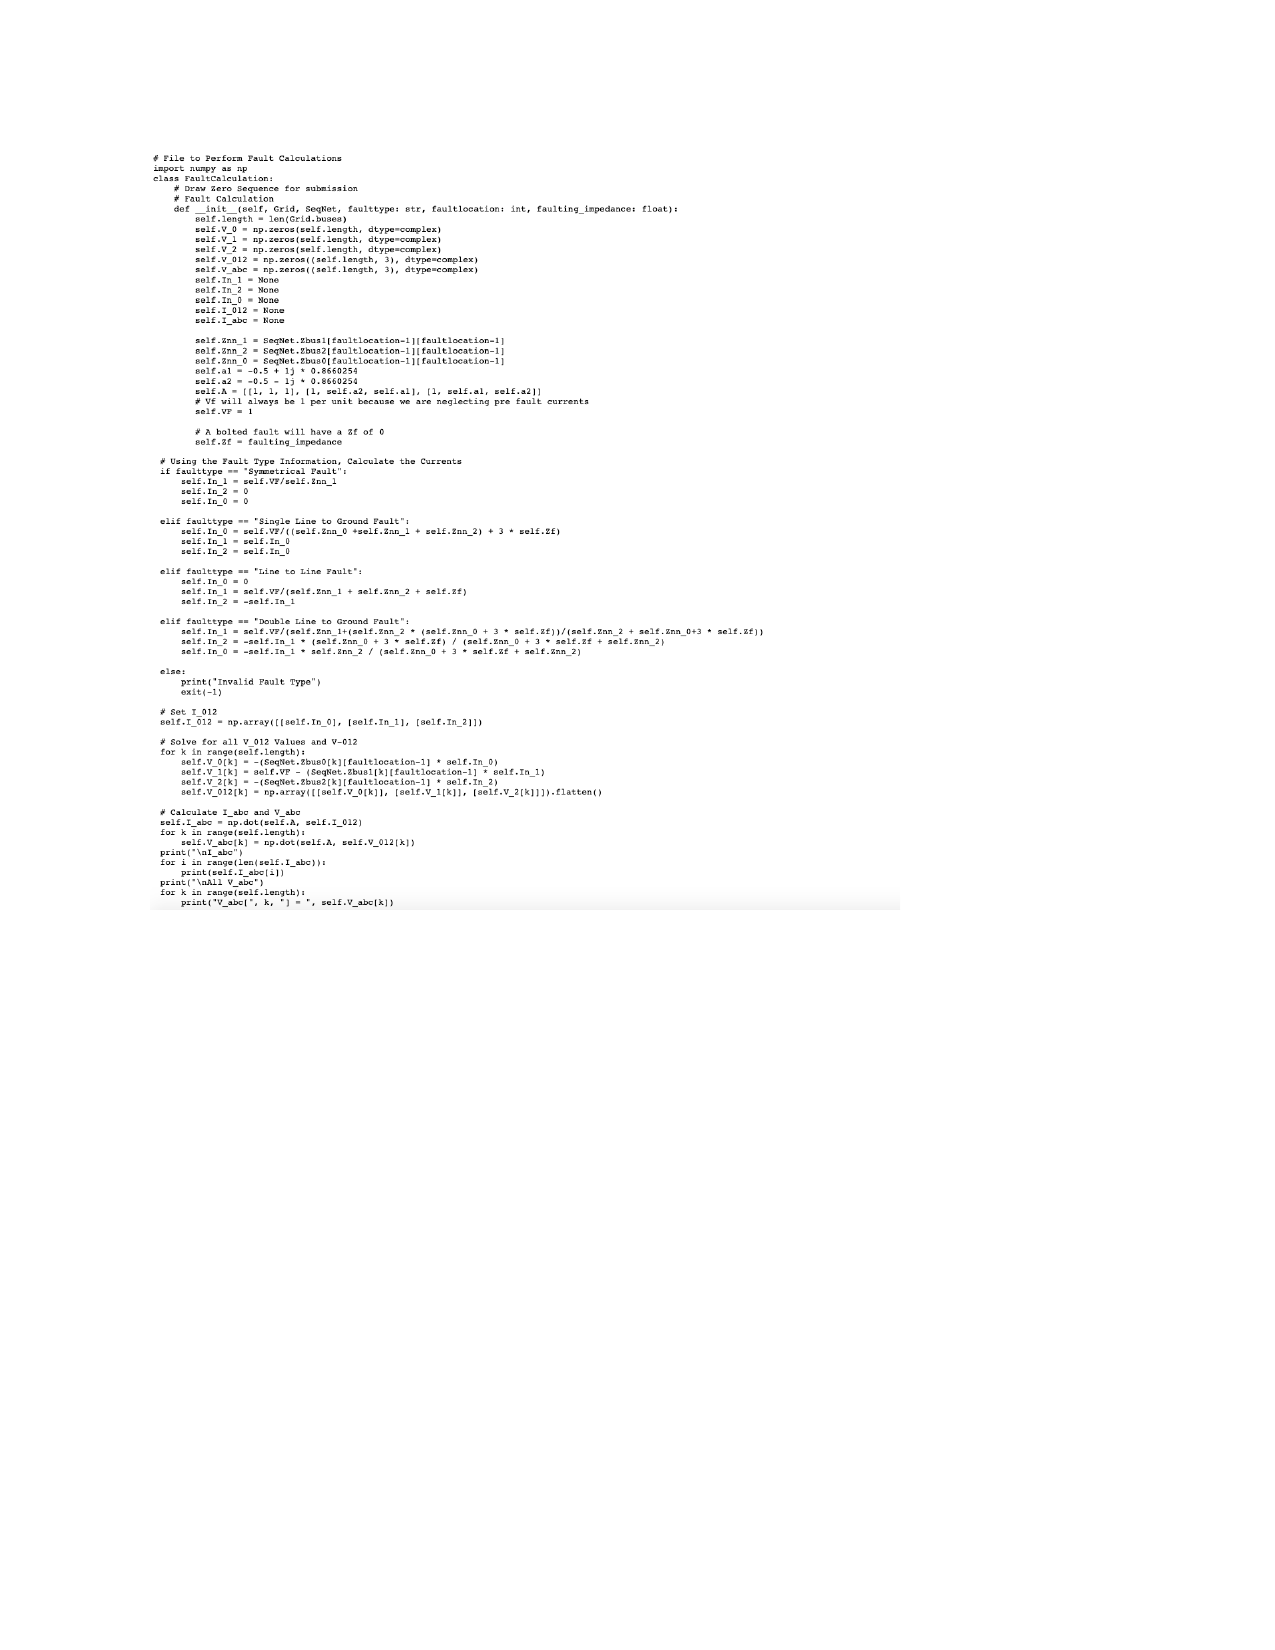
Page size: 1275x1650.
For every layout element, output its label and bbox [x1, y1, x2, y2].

picture [150, 150, 901, 449]
picture [150, 450, 901, 910]
